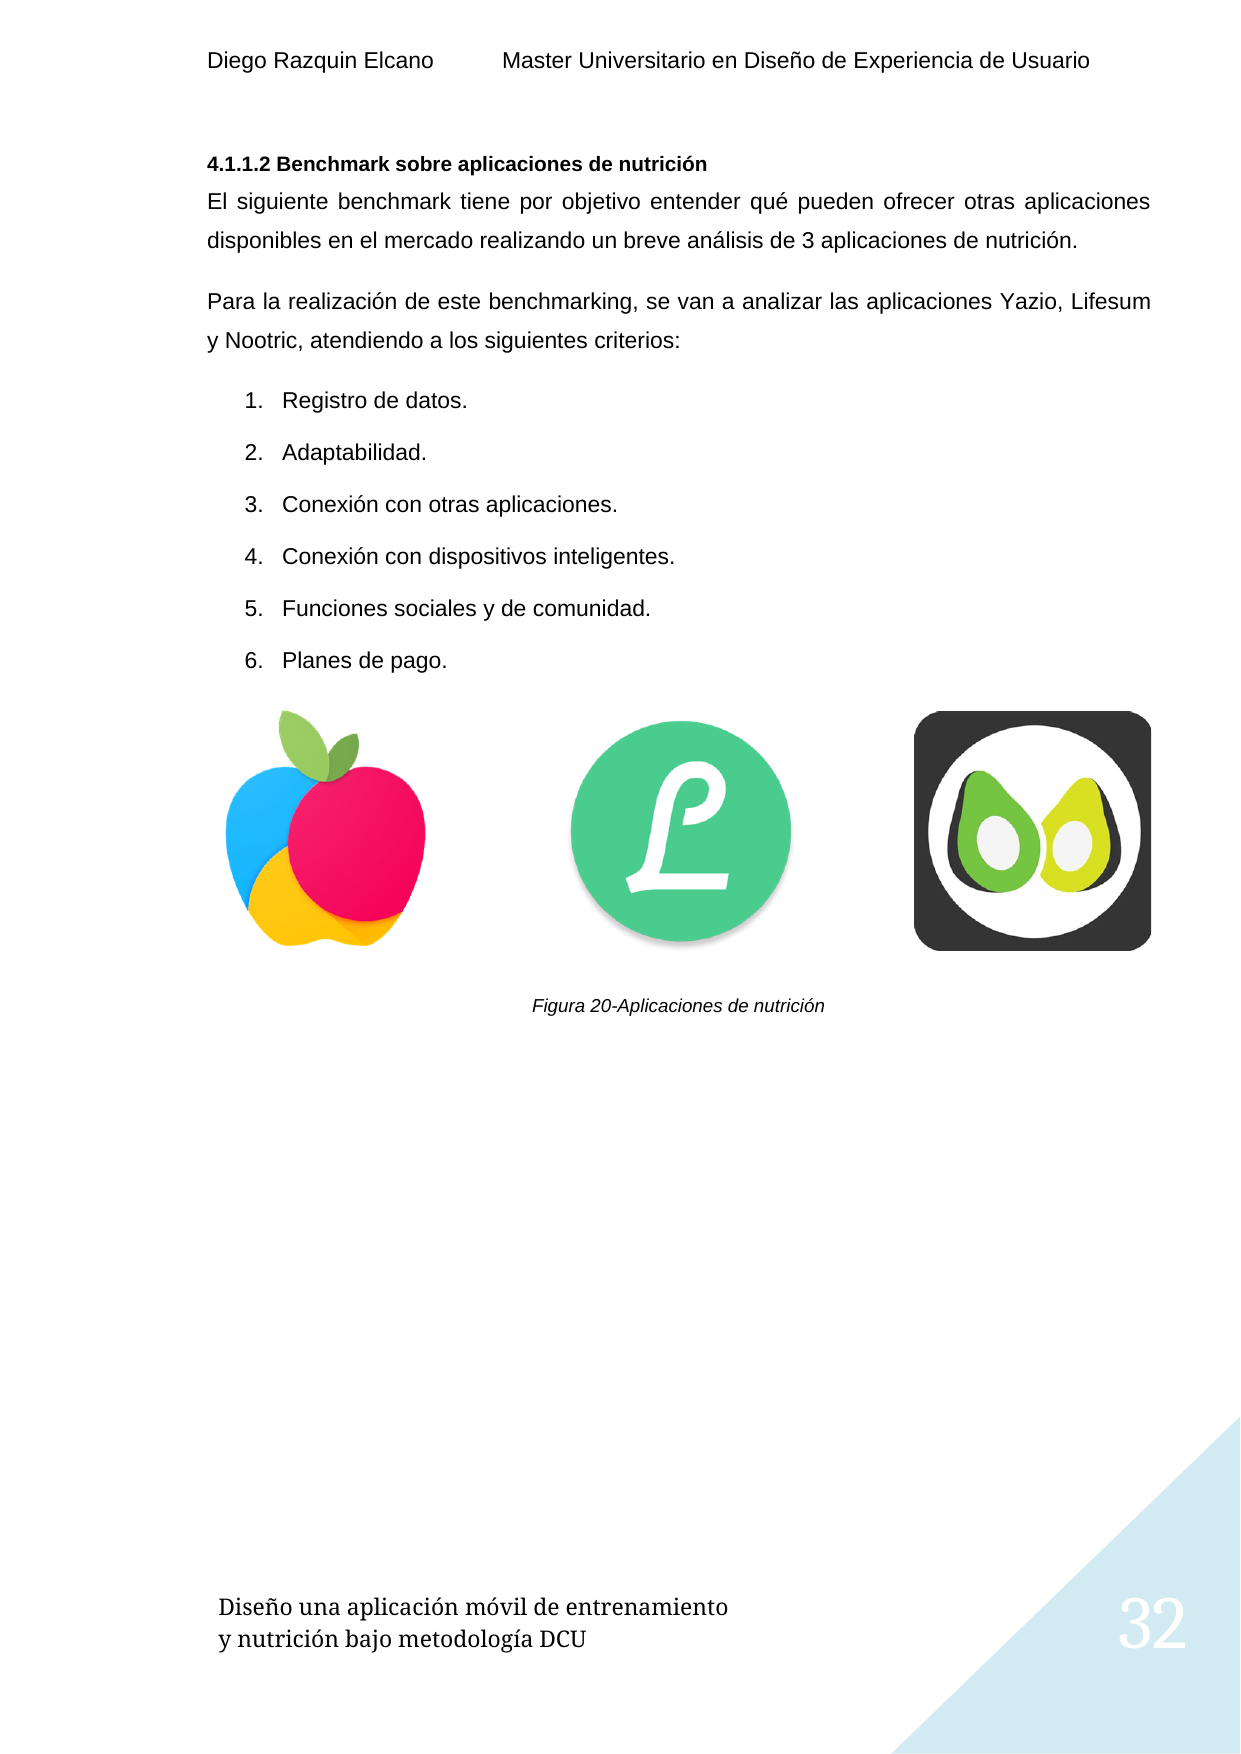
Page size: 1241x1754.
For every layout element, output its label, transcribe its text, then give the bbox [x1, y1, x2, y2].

list Registro de datos. [244, 387, 1152, 414]
list Conexión con dispositivos inteligentes. [244, 543, 1152, 570]
text Figura 20-Aplicaciones de nutrición [207, 995, 1152, 1016]
list Conexión con otras aplicaciones. [244, 491, 1152, 518]
text El siguiente benchmark tiene por objetivo entender qué pueden ofrecer otras aplicaciones disponibles en el mercado realizando un breve análisis de 3 aplicaciones de nutrición. [207, 188, 1152, 254]
text Para la realización de este benchmarking, se van a analizar las aplicaciones Yazio, Lifesum y Nootric, atendiendo a los siguientes criterios: [207, 288, 1152, 353]
list Funciones sociales y de comunidad. [244, 595, 1152, 622]
list Adaptabilidad. [244, 439, 1152, 466]
list Planes de pago. [244, 647, 1152, 674]
picture [207, 699, 1152, 970]
text 4.1.1.2 Benchmark sobre aplicaciones de nutrición [207, 152, 1152, 176]
